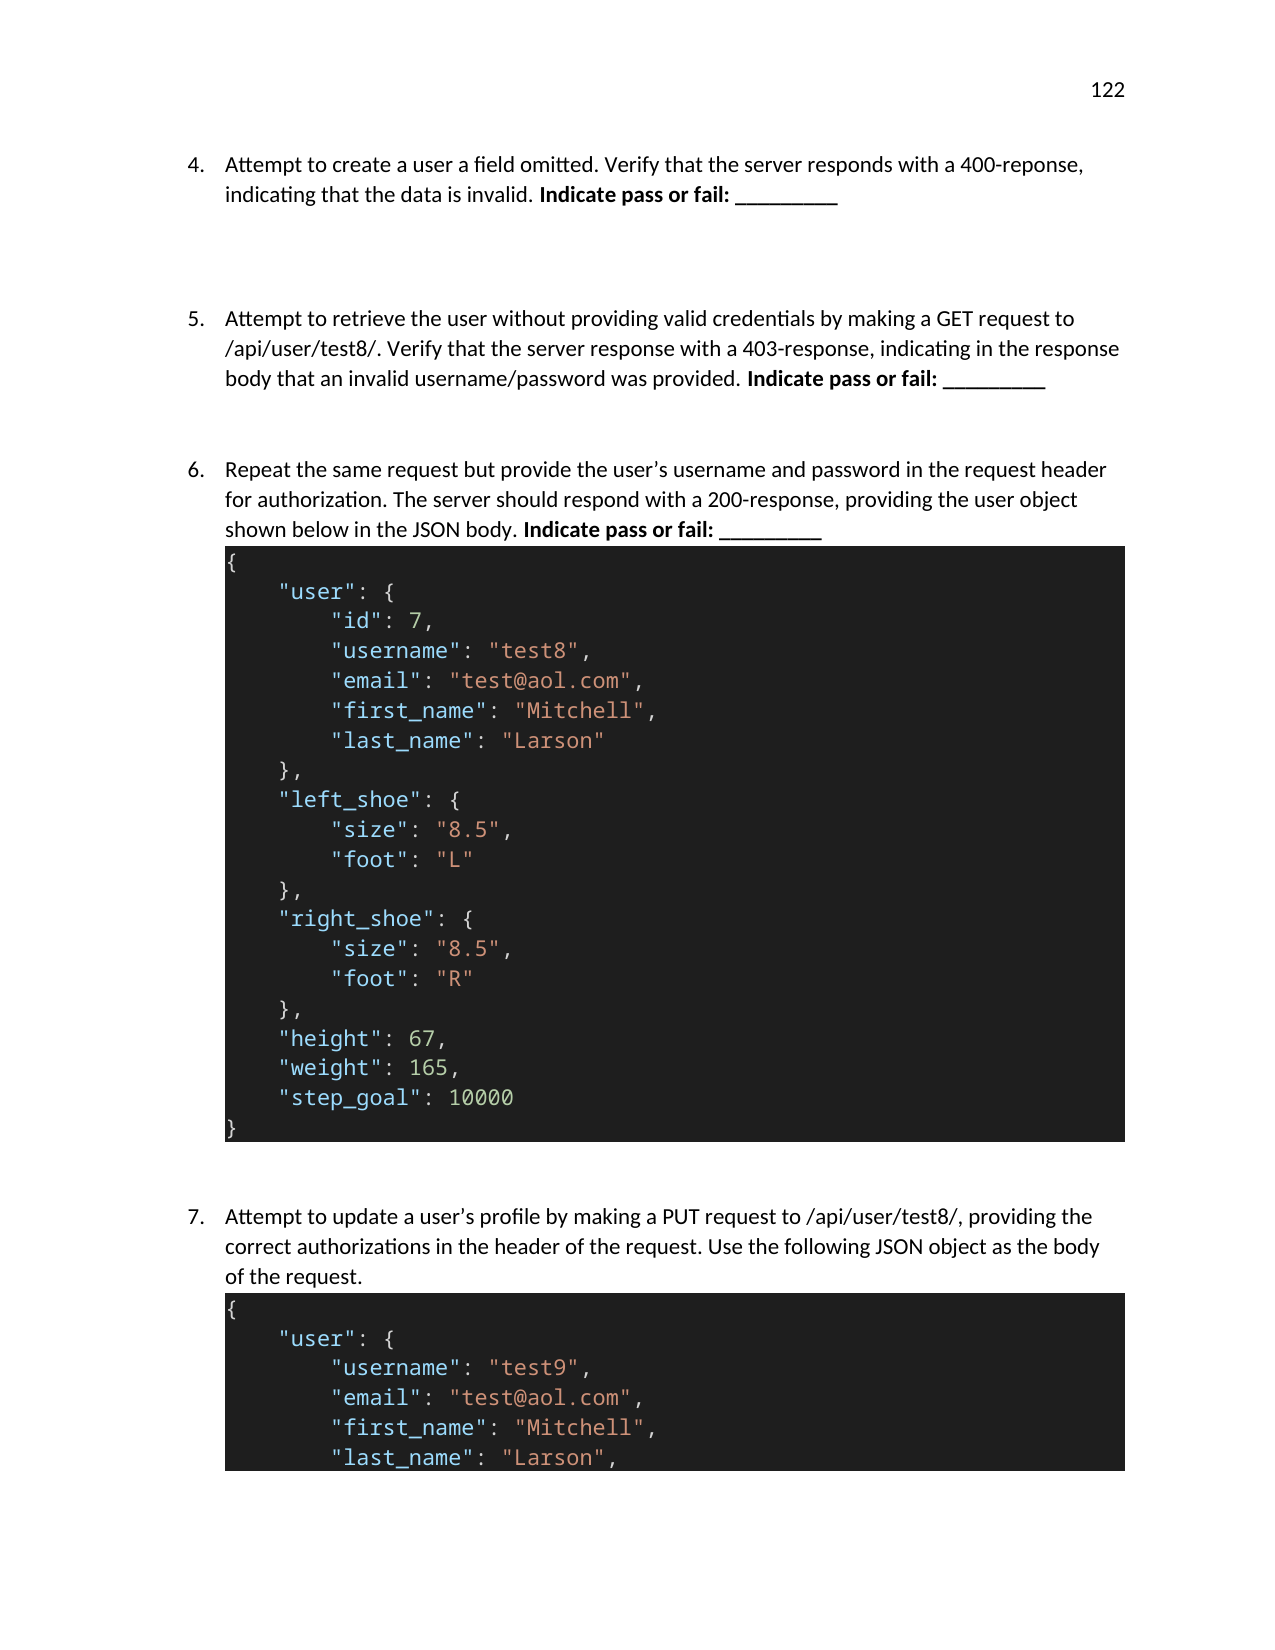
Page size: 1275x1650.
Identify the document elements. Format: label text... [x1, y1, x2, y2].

list { [225, 546, 1125, 576]
list } [225, 1112, 1125, 1142]
list Attempt to update a user’s profile by making a PUT request to /api/user/test8/, providing the correct authorizations in the header of the request. Use the following JSON object as the body of the request. [187, 1202, 1125, 1291]
list "first_name": "Mitchell", [225, 695, 1125, 724]
list "weight": 165, [225, 1052, 1125, 1082]
list "email": "test@aol.com", [225, 665, 1125, 695]
list "right_shoe": { [225, 903, 1125, 933]
list "user": { [225, 576, 1125, 605]
list "foot": "R" [225, 963, 1125, 993]
list }, [225, 754, 1125, 784]
list "size": "8.5", [225, 814, 1125, 844]
list "height": 67, [225, 1022, 1125, 1052]
list Attempt to retrieve the user without providing valid credentials by making a GET request to /api/user/test8/. Verify that the server response with a 403-response, indicating in the response body that an invalid username/password was provided. Indicate pass or fail: _________ [187, 304, 1125, 393]
list "left_shoe": { [225, 784, 1125, 814]
list Repeat the same request but provide the user’s username and password in the request header for authorization. The server should respond with a 200-response, providing the user object shown below in the JSON body. Indicate pass or fail: _________ [187, 455, 1125, 544]
list "first_name": "Mitchell", [225, 1412, 1125, 1442]
list "email": "test@aol.com", [225, 1382, 1125, 1412]
list "foot": "L" [225, 844, 1125, 873]
list }, [225, 993, 1125, 1022]
list { [225, 1293, 1125, 1322]
list "id": 7, [225, 605, 1125, 635]
list "username": "test9", [225, 1352, 1125, 1382]
list Attempt to create a user a field omitted. Verify that the server responds with a 400-reponse, indicating that the data is invalid. Indicate pass or fail: _________ [187, 150, 1125, 208]
list "last_name": "Larson", [225, 1442, 1125, 1471]
list }, [225, 873, 1125, 903]
list "size": "8.5", [225, 933, 1125, 963]
list "step_goal": 10000 [225, 1082, 1125, 1112]
list "user": { [225, 1322, 1125, 1352]
list "last_name": "Larson" [225, 724, 1125, 754]
list "username": "test8", [225, 635, 1125, 665]
